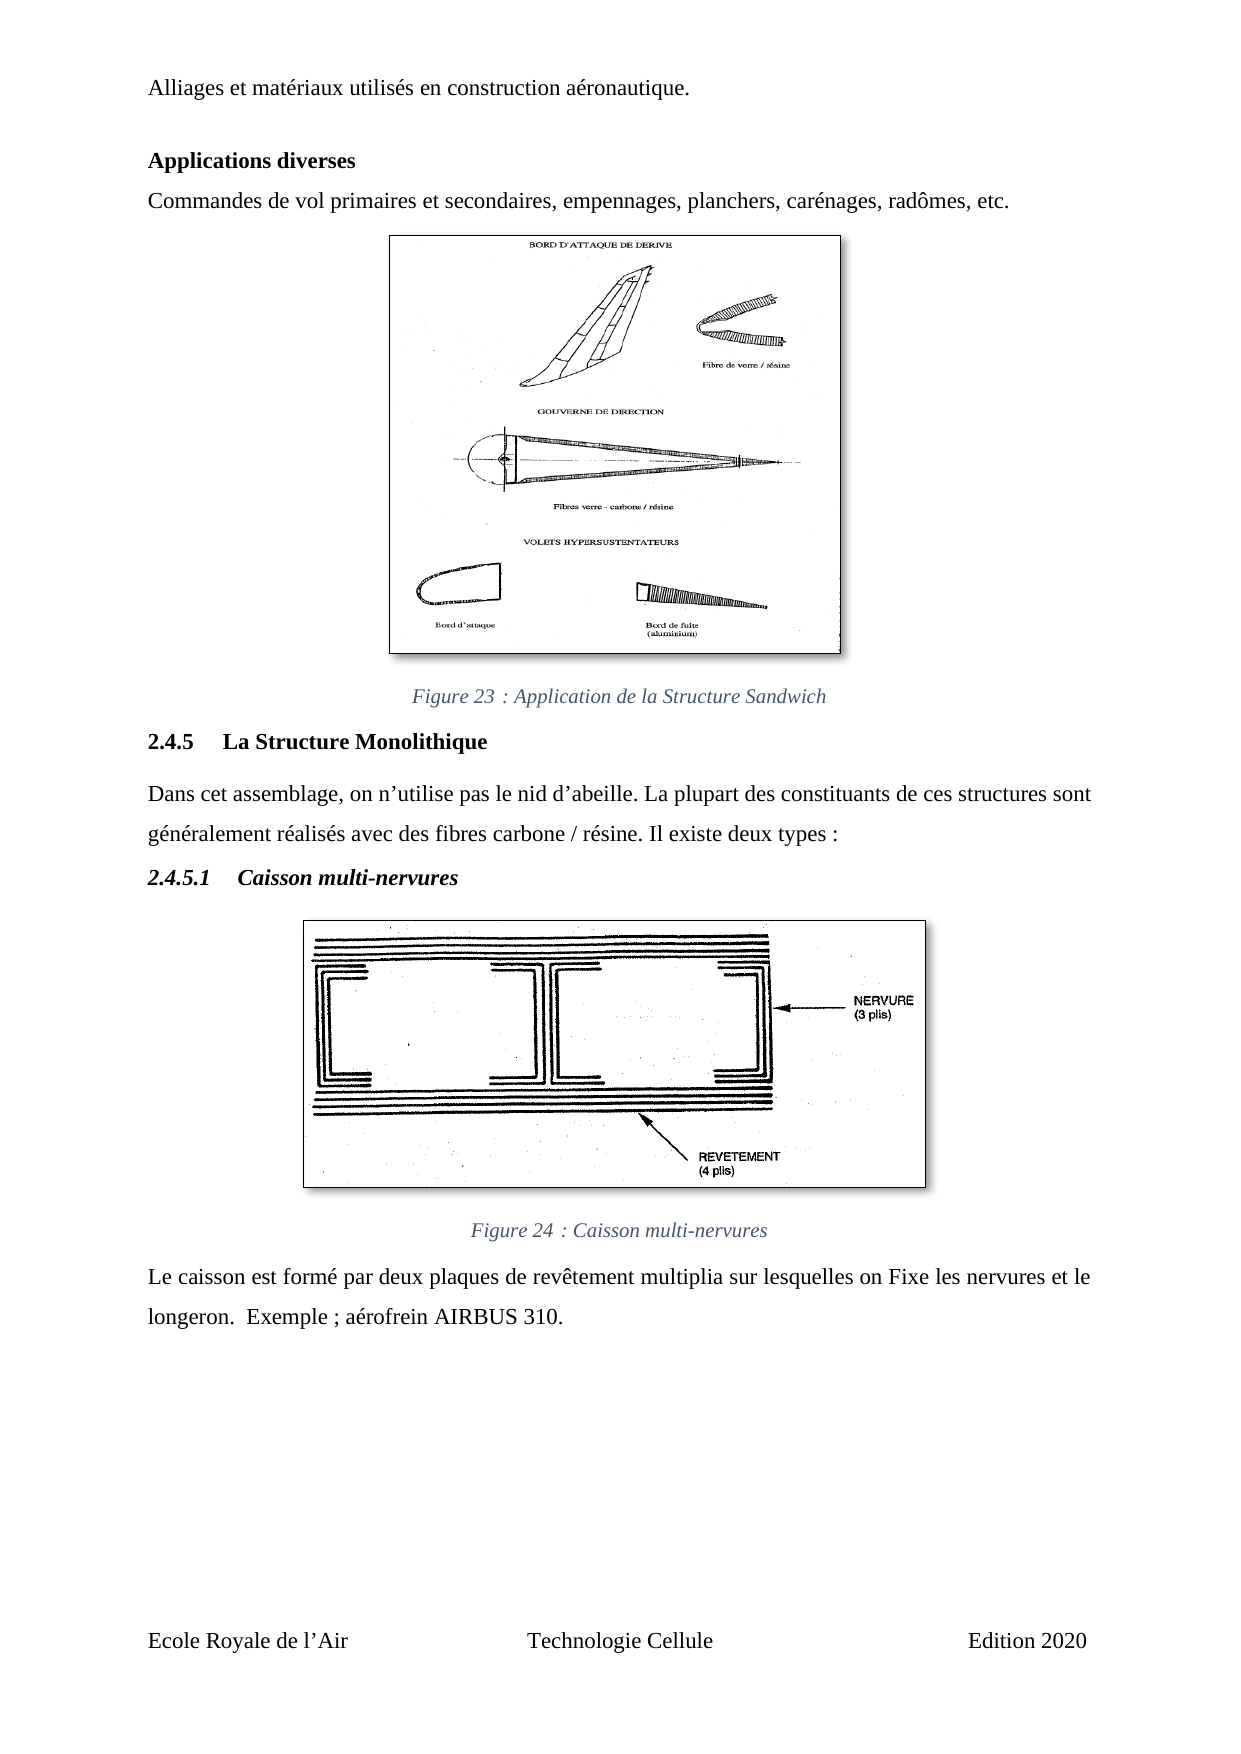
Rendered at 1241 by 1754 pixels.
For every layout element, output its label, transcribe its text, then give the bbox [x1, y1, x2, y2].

text Commandes de vol primaires et secondaires, empennages, planchers, carénages, radômes, etc. [148, 187, 1093, 213]
text Le caisson est formé par deux plaques de revêtement multiplia sur lesquelles on Fixe les nervures et le longeron. Exemple ; aérofrein AIRBUS 310. [148, 1263, 1093, 1329]
text Applications diverses [148, 148, 1093, 174]
text Figure 24 : Caisson multi-nervures [148, 1218, 1093, 1242]
text Figure 23 : Application de la Structure Sandwich [148, 683, 1093, 708]
text Dans cet assemblage, on n’utilise pas le nid d’abeille. La plupart des constituants de ces structures sont généralement réalisés avec des fibres carbone / résine. Il existe deux types : [148, 780, 1093, 846]
subtitle Caisson multi-nervures [148, 863, 1093, 890]
subtitle La Structure Monolithique [148, 728, 1093, 755]
